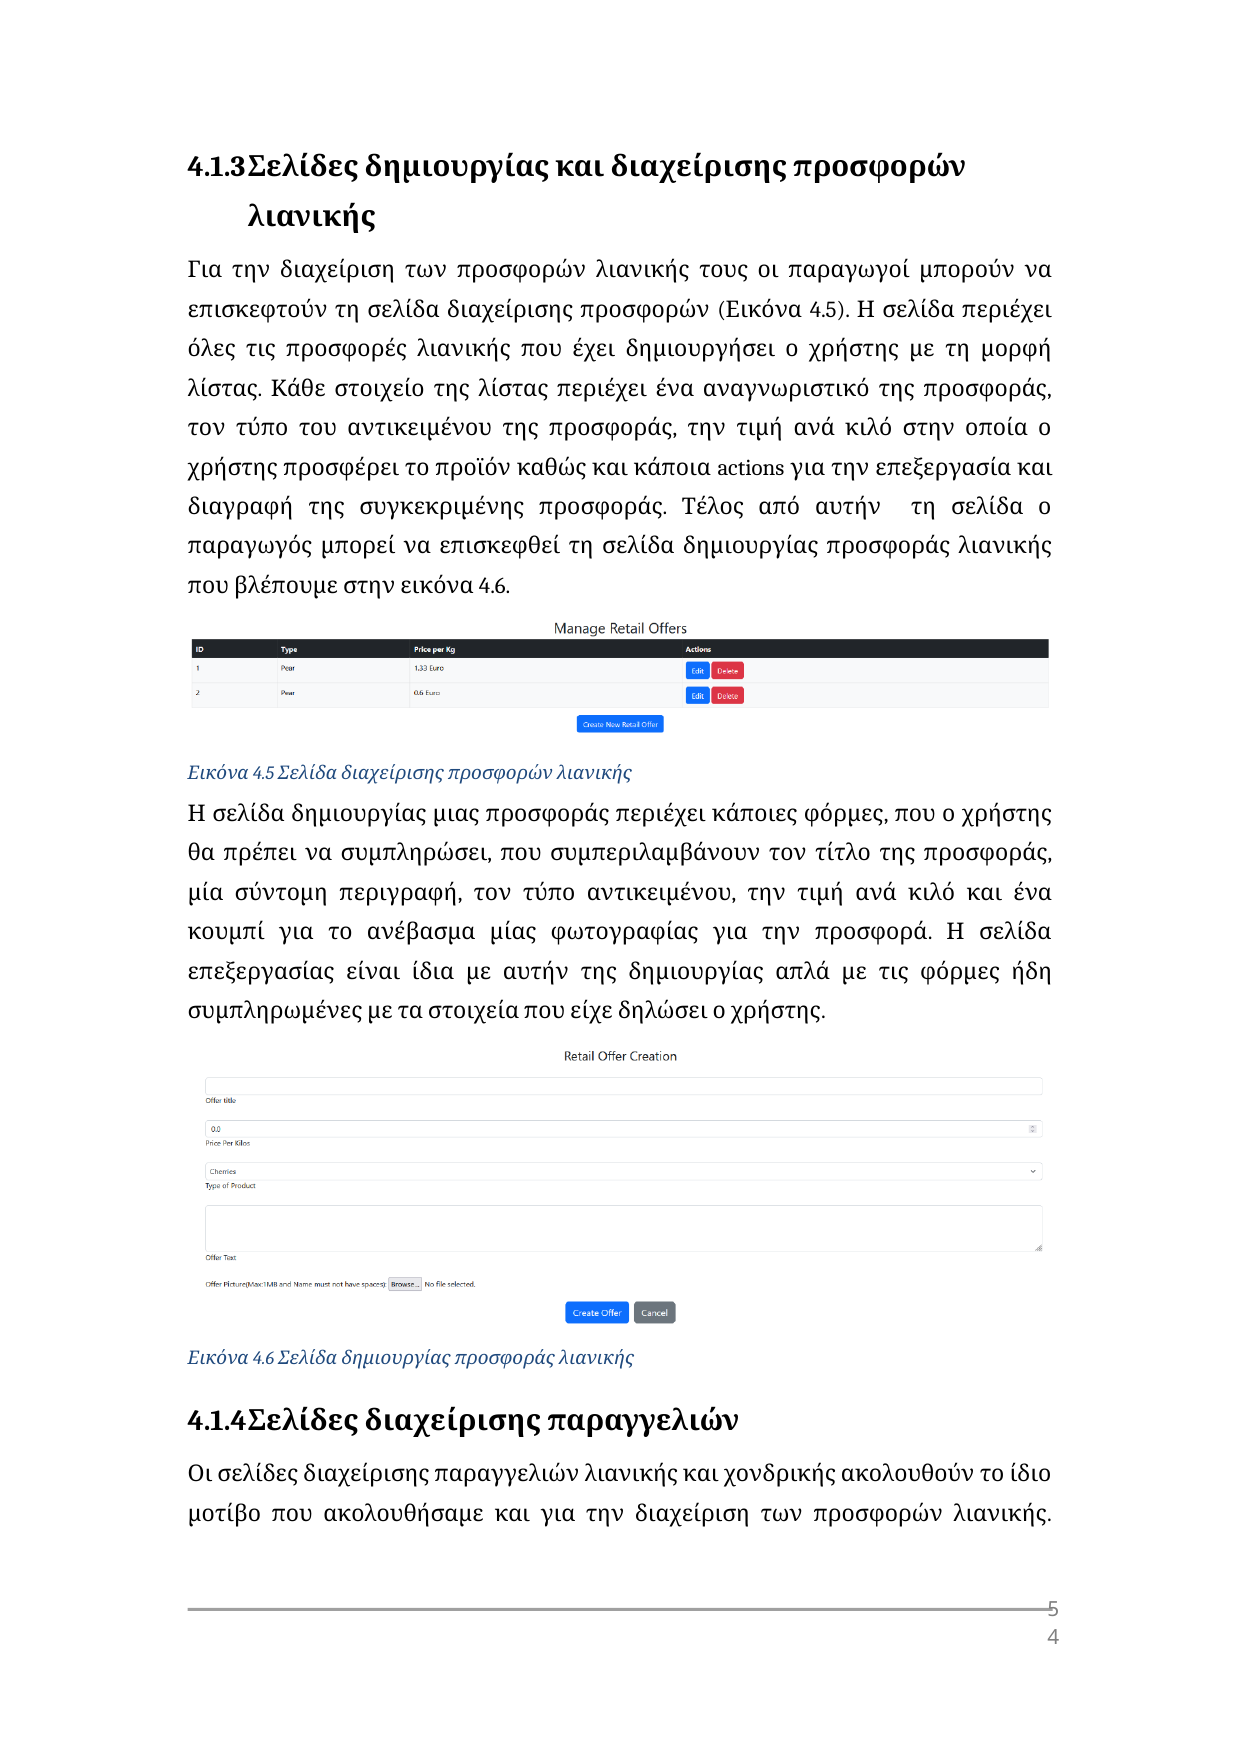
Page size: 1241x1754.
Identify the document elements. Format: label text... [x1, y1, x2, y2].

picture [187, 1043, 1053, 1328]
text Η σελίδα δημιουργίας μιας προσφοράς περιέχει κάποιες φόρμες, που ο χρήστης θα πρέπει να συμπληρώσει, που συμπεριλαμβάνουν τον τίτλο της προσφοράς, μία σύντομη περιγραφή, τον τύπο αντικειμένου, την τιμή ανά κιλό και ένα κουμπί για το ανέβασμα μίας φωτογραφίας για την προσφορά. Η σελίδα επεξεργασίας είναι ίδια με αυτήν της δημιουργίας απλά με τις φόρμες ήδη συμπληρωμένες με τα στοιχεία που είχε δηλώσει ο χρήστης. [187, 801, 1053, 1024]
text Για την διαχείριση των προσφορών λιανικής τους οι παραγωγοί μπορούν να επισκεφτούν τη σελίδα διαχείρισης προσφορών (Εικόνα 4.5). Η σελίδα περιέχει όλες τις προσφορές λιανικής που έχει δημιουργήσει ο χρήστης με τη μορφή λίστας. Κάθε στοιχείο της λίστας περιέχει ένα αναγνωριστικό της προσφοράς, τον τύπο του αντικειμένου της προσφοράς, την τιμή ανά κιλό στην οποία ο χρήστης προσφέρει το προϊόν καθώς και κάποια actions για την επεξεργασία και διαγραφή της συγκεκριμένης προσφοράς. Τέλος από αυτήν τη σελίδα ο παραγωγός μπορεί να επισκεφθεί τη σελίδα δημιουργίας προσφοράς λιανικής που βλέπουμε στην εικόνα 4.6. [187, 257, 1053, 599]
text Εικόνα 4.6 Σελίδα δημιουργίας προσφοράς λιανικής [187, 1347, 1053, 1369]
subtitle Σελίδες δημιουργίας και διαχείρισης προσφορών λιανικής [187, 150, 1058, 234]
picture [187, 618, 1053, 743]
text Εικόνα 4.5 Σελίδα διαχείρισης προσφορών λιανικής [187, 762, 1053, 784]
subtitle Σελίδες διαχείρισης παραγγελιών [187, 1404, 1058, 1438]
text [187, 1461, 1053, 1527]
